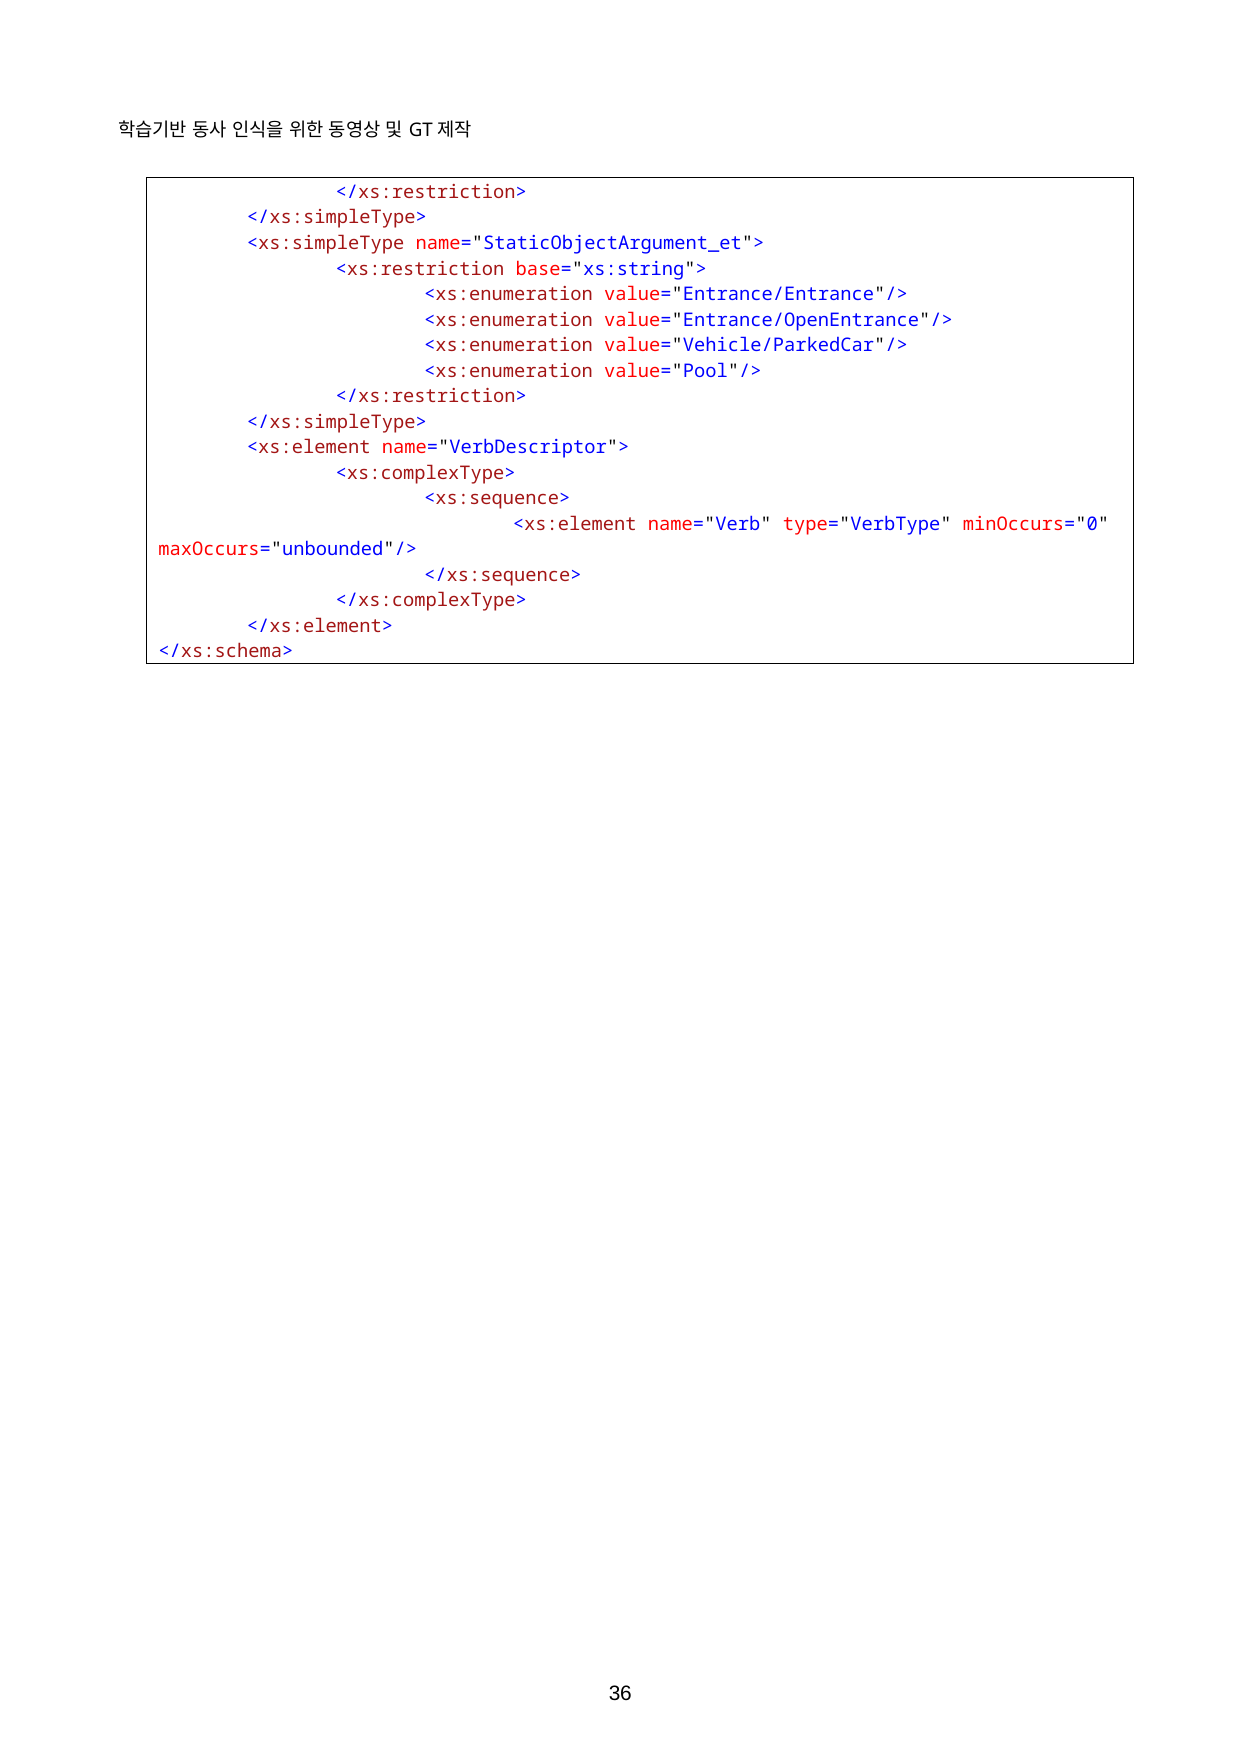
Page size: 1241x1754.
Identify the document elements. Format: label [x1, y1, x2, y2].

table_header [147, 178, 1133, 663]
